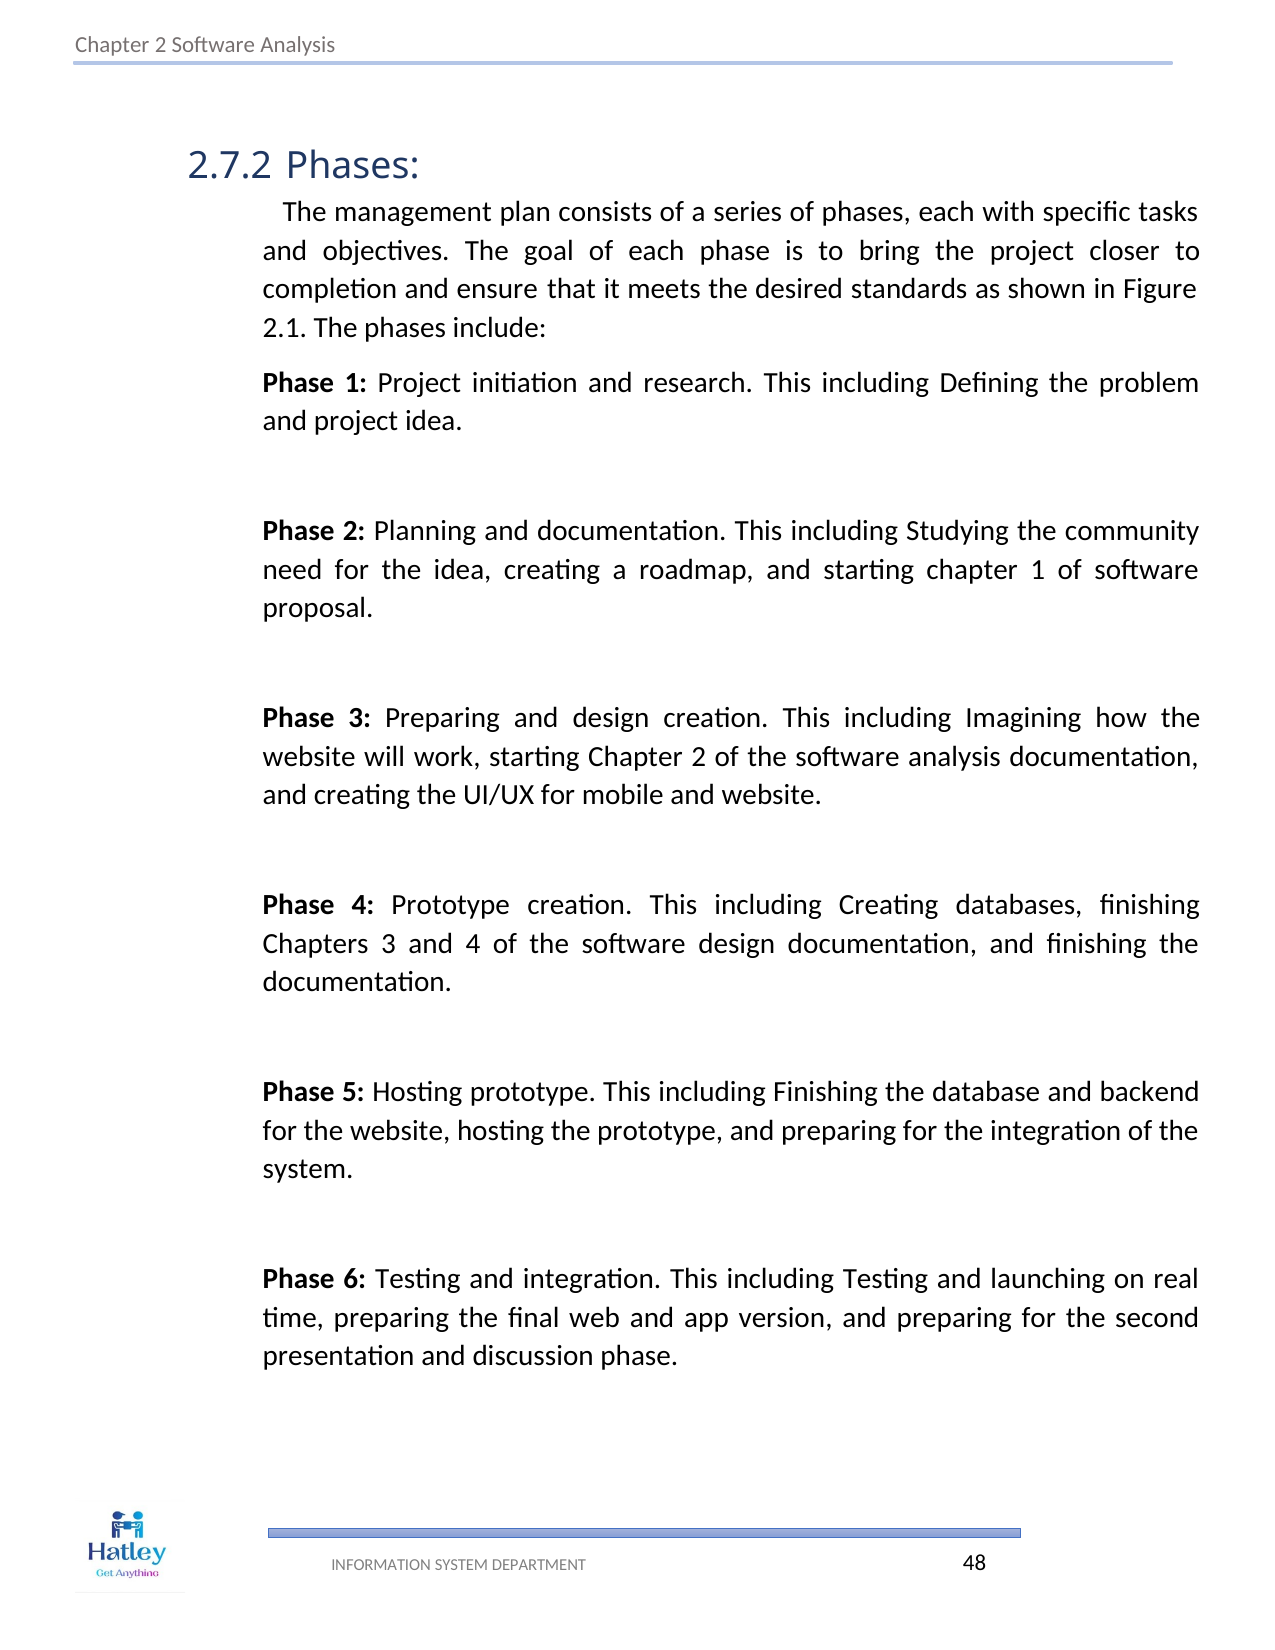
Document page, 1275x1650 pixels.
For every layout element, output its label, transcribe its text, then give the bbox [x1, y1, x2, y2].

text Phase 3: Preparing and design creation. This including Imagining how the website will work, starting Chapter 2 of the software analysis documentation, and creating the UI/UX for mobile and website. [262, 699, 1200, 812]
text Phase 1: Project initiation and research. This including Defining the problem and project idea. [262, 364, 1200, 438]
picture [75, 1498, 185, 1593]
text 2.1. The phases include: [262, 309, 1248, 344]
text Phase 4: Prototype creation. This including Creating databases, finishing Chapters 3 and 4 of the software design documentation, and finishing the documentation. [262, 886, 1200, 999]
picture [269, 1529, 1020, 1537]
text Phase 5: Hosting prototype. This including Finishing the database and backend for the website, hosting the prototype, and preparing for the integration of the system. [262, 1073, 1200, 1186]
subtitle Phases: [187, 139, 1248, 190]
text The management plan consists of a series of phases, each with specific tasks and objectives. The goal of each phase is to bring the project closer to completion and ensure that it meets the desired standards as shown in Figure [262, 193, 1200, 306]
text Phase 6: Testing and integration. This including Testing and launching on real time, preparing the final web and app version, and preparing for the second presentation and discussion phase. [262, 1260, 1200, 1373]
text Phase 2: Planning and documentation. This including Studying the community need for the idea, creating a roadmap, and starting chapter 1 of software proposal. [262, 512, 1200, 625]
